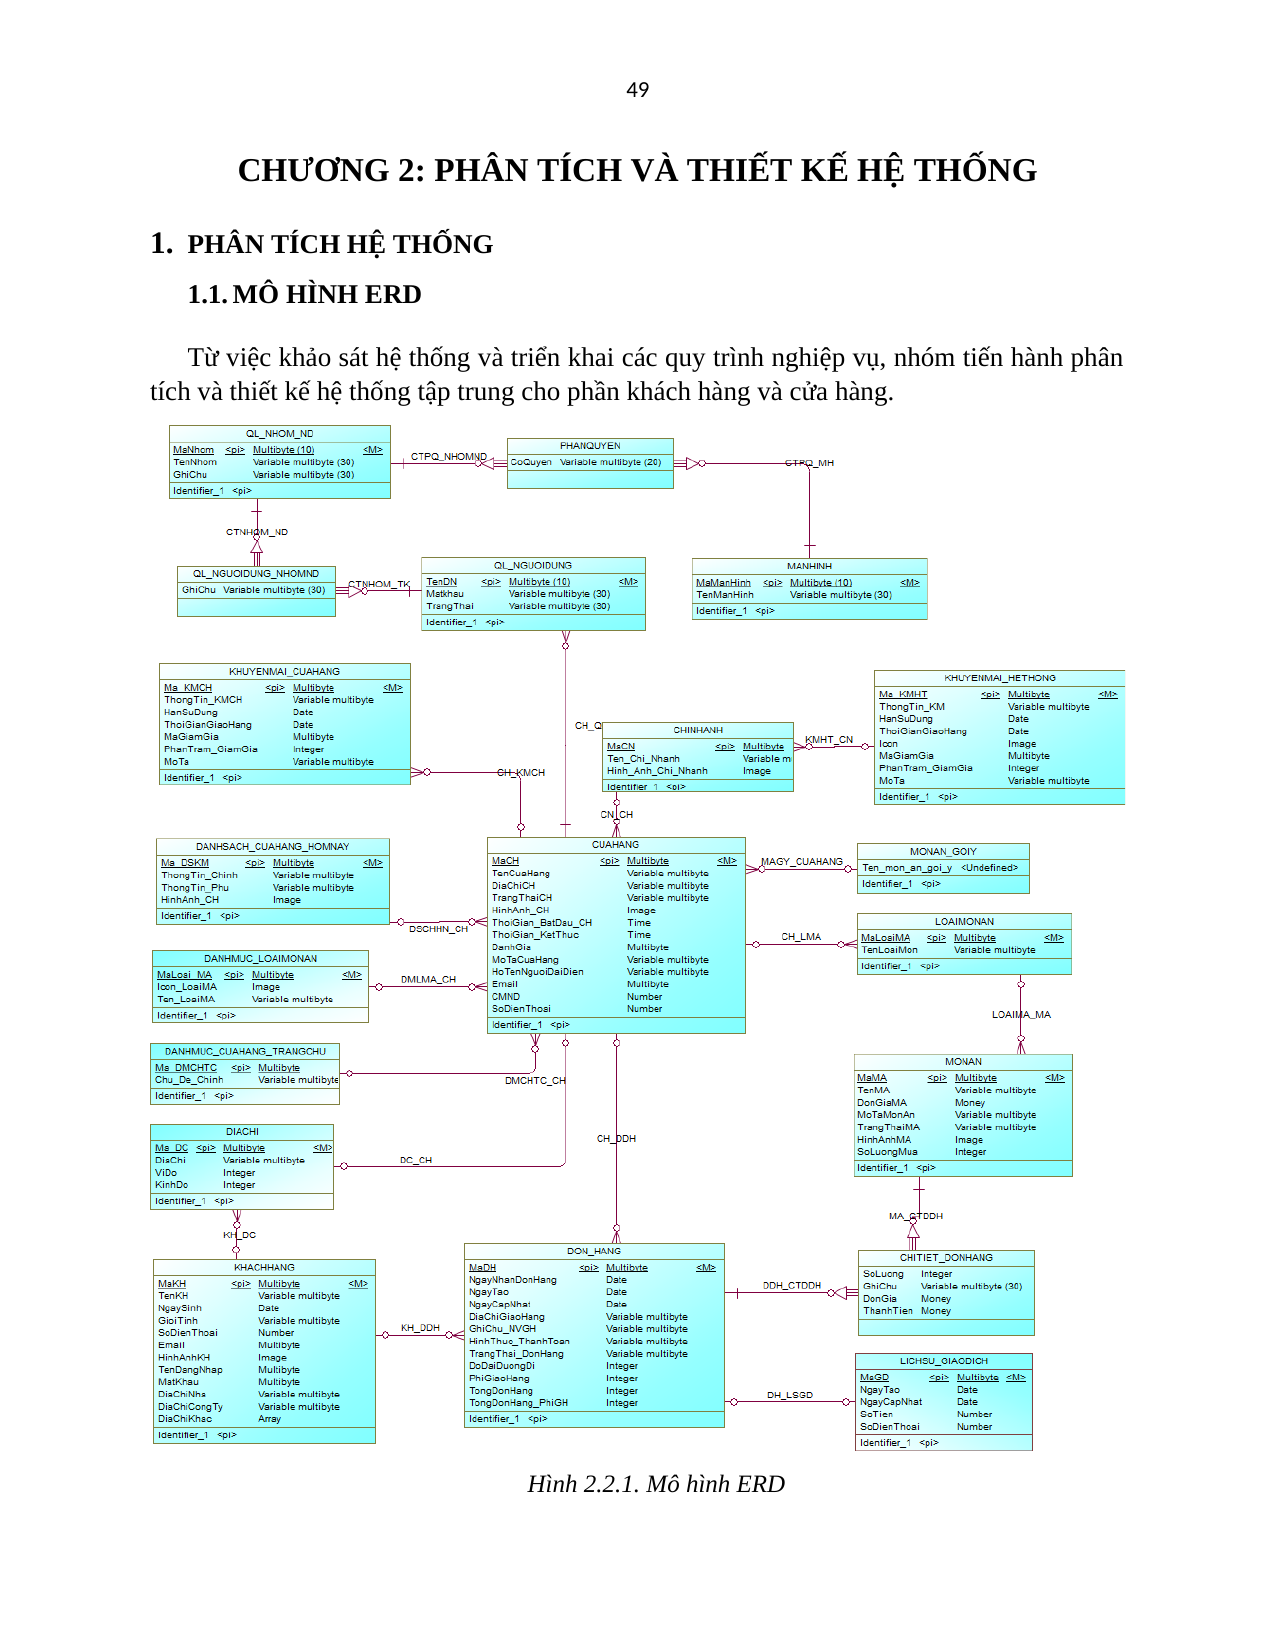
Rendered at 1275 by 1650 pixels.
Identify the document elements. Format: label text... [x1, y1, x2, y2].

picture [150, 425, 1125, 1451]
text Từ việc khảo sát hệ thống và triển khai các quy trình nghiệp vụ, nhóm tiến hành phân tích và thiết kế hệ thống tập trung cho phần khách hàng và cửa hàng. [150, 341, 1125, 406]
text CHƯƠNG 2: PHÂN TÍCH VÀ THIẾT KẾ HỆ THỐNG [150, 150, 1125, 188]
list PHÂN TÍCH HỆ THỐNG [150, 224, 1125, 260]
text Hình 2.2.1. Mô hình ERD [150, 1469, 1125, 1498]
list MÔ HÌNH ERD [187, 278, 1125, 309]
